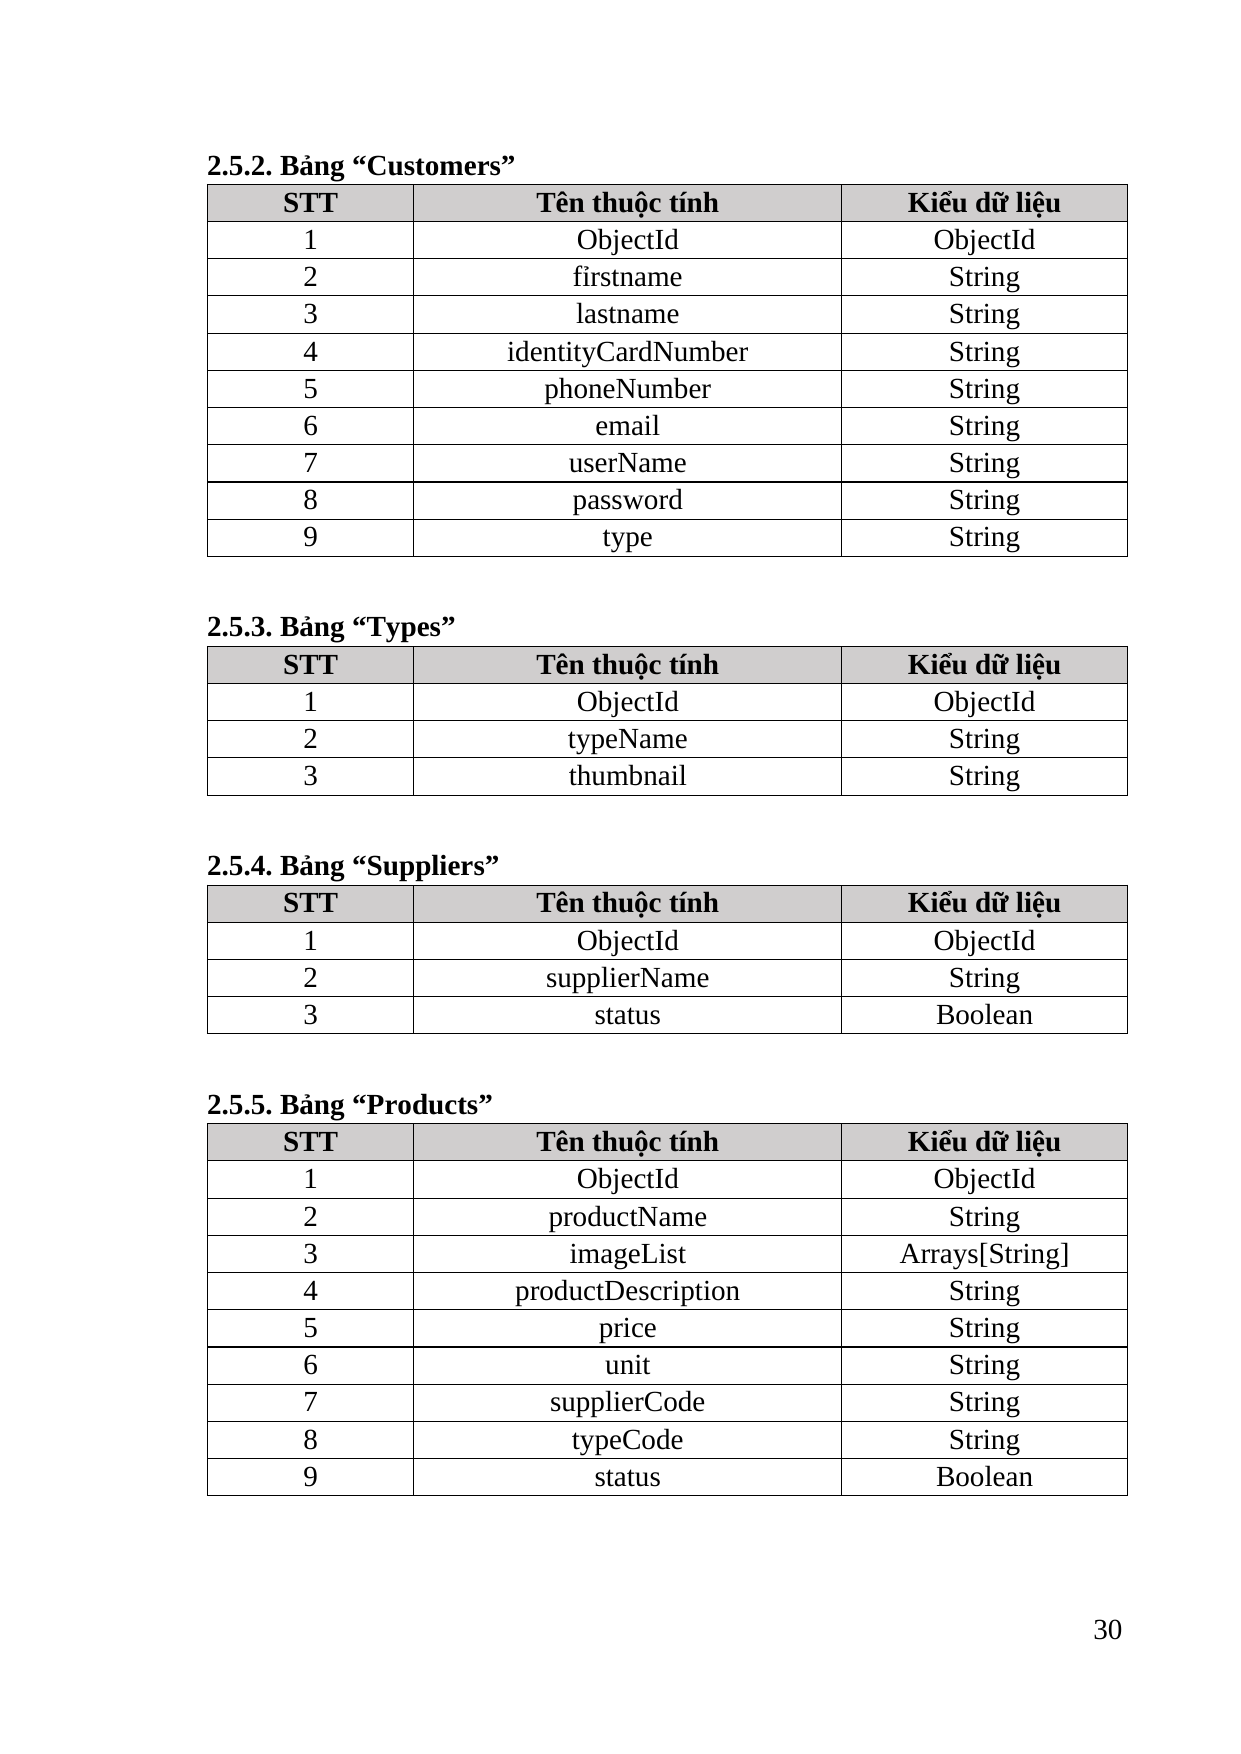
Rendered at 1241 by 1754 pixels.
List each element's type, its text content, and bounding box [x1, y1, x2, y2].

table_cell String [842, 259, 1127, 295]
table_cell Boolean [842, 1459, 1127, 1495]
subtitle 2.5.5. Bảng “Products” [207, 1087, 1122, 1121]
table_cell 8 [208, 1422, 413, 1458]
table_cell productName [414, 1199, 841, 1235]
table_cell String [842, 483, 1127, 518]
table_cell String [842, 1348, 1127, 1383]
table_cell ObjectId [842, 222, 1127, 258]
table_cell String [842, 334, 1127, 370]
table_cell ObjectId [842, 684, 1127, 720]
table_cell 8 [208, 483, 413, 518]
table_header Kiểu dữ liệu [842, 647, 1127, 683]
table_cell type [414, 520, 841, 556]
table_cell ObjectId [414, 923, 841, 959]
table_cell Boolean [842, 997, 1127, 1033]
table_header Kiểu dữ liệu [842, 886, 1127, 922]
table_cell supplierName [414, 960, 841, 996]
table_cell 3 [208, 296, 413, 333]
table_cell 9 [208, 1459, 413, 1495]
table_cell status [414, 997, 841, 1033]
table_cell fỉrstname [414, 259, 841, 295]
table_cell String [842, 1199, 1127, 1235]
table_cell String [842, 960, 1127, 996]
table_cell String [842, 296, 1127, 333]
table_cell 4 [208, 334, 413, 370]
table_cell 6 [208, 408, 413, 444]
table_header Tên thuộc tính [414, 1124, 841, 1160]
table_header Tên thuộc tính [414, 185, 841, 221]
table_header Kiểu dữ liệu [842, 185, 1127, 221]
table_cell 1 [208, 923, 413, 959]
table_cell userName [414, 445, 841, 481]
table_cell 3 [208, 758, 413, 794]
table_cell ObjectId [842, 923, 1127, 959]
table_cell ObjectId [414, 1161, 841, 1198]
table_header Tên thuộc tính [414, 886, 841, 922]
table_cell 7 [208, 445, 413, 481]
table_cell supplierCode [414, 1385, 841, 1421]
table_cell String [842, 758, 1127, 794]
table_cell imageList [414, 1236, 841, 1272]
subtitle 2.5.3. Bảng “Types” [207, 609, 1122, 643]
table_cell String [842, 371, 1127, 407]
table_cell phoneNumber [414, 371, 841, 407]
table_cell ObjectId [842, 1161, 1127, 1198]
table_cell status [414, 1459, 841, 1495]
table_cell identityCardNumber [414, 334, 841, 370]
table_header Kiểu dữ liệu [842, 1124, 1127, 1160]
table_cell ObjectId [414, 222, 841, 258]
table_cell String [842, 1385, 1127, 1421]
table_cell 7 [208, 1385, 413, 1421]
table_cell 1 [208, 1161, 413, 1198]
table_cell Arrays[String] [842, 1236, 1127, 1272]
table_header STT [208, 185, 413, 221]
table_header Tên thuộc tính [414, 647, 841, 683]
table_header STT [208, 647, 413, 683]
table_cell 4 [208, 1273, 413, 1309]
subtitle 2.5.4. Bảng “Suppliers” [207, 848, 1122, 882]
table_cell String [842, 1422, 1127, 1458]
table_cell 1 [208, 684, 413, 720]
table_cell 9 [208, 520, 413, 556]
table_cell 2 [208, 960, 413, 996]
table_cell email [414, 408, 841, 444]
table_cell 5 [208, 1310, 413, 1346]
table_cell unit [414, 1348, 841, 1383]
table_cell 6 [208, 1348, 413, 1383]
table_cell lastname [414, 296, 841, 333]
table_cell thumbnail [414, 758, 841, 794]
table_cell String [842, 408, 1127, 444]
table_cell String [842, 1310, 1127, 1346]
table_cell 3 [208, 997, 413, 1033]
table_cell ObjectId [414, 684, 841, 720]
table_cell String [842, 520, 1127, 556]
table_cell price [414, 1310, 841, 1346]
table_cell productDescription [414, 1273, 841, 1309]
table_cell 2 [208, 721, 413, 757]
table_cell String [842, 445, 1127, 481]
table_cell String [842, 1273, 1127, 1309]
table_cell String [842, 721, 1127, 757]
table_cell password [414, 483, 841, 518]
table_cell typeName [414, 721, 841, 757]
table_cell 2 [208, 1199, 413, 1235]
table_cell 3 [208, 1236, 413, 1272]
table_cell 1 [208, 222, 413, 258]
subtitle 2.5.2. Bảng “Customers” [207, 148, 1122, 181]
table_cell 2 [208, 259, 413, 295]
table_header STT [208, 1124, 413, 1160]
table_cell typeCode [414, 1422, 841, 1458]
table_cell 5 [208, 371, 413, 407]
table_header STT [208, 886, 413, 922]
